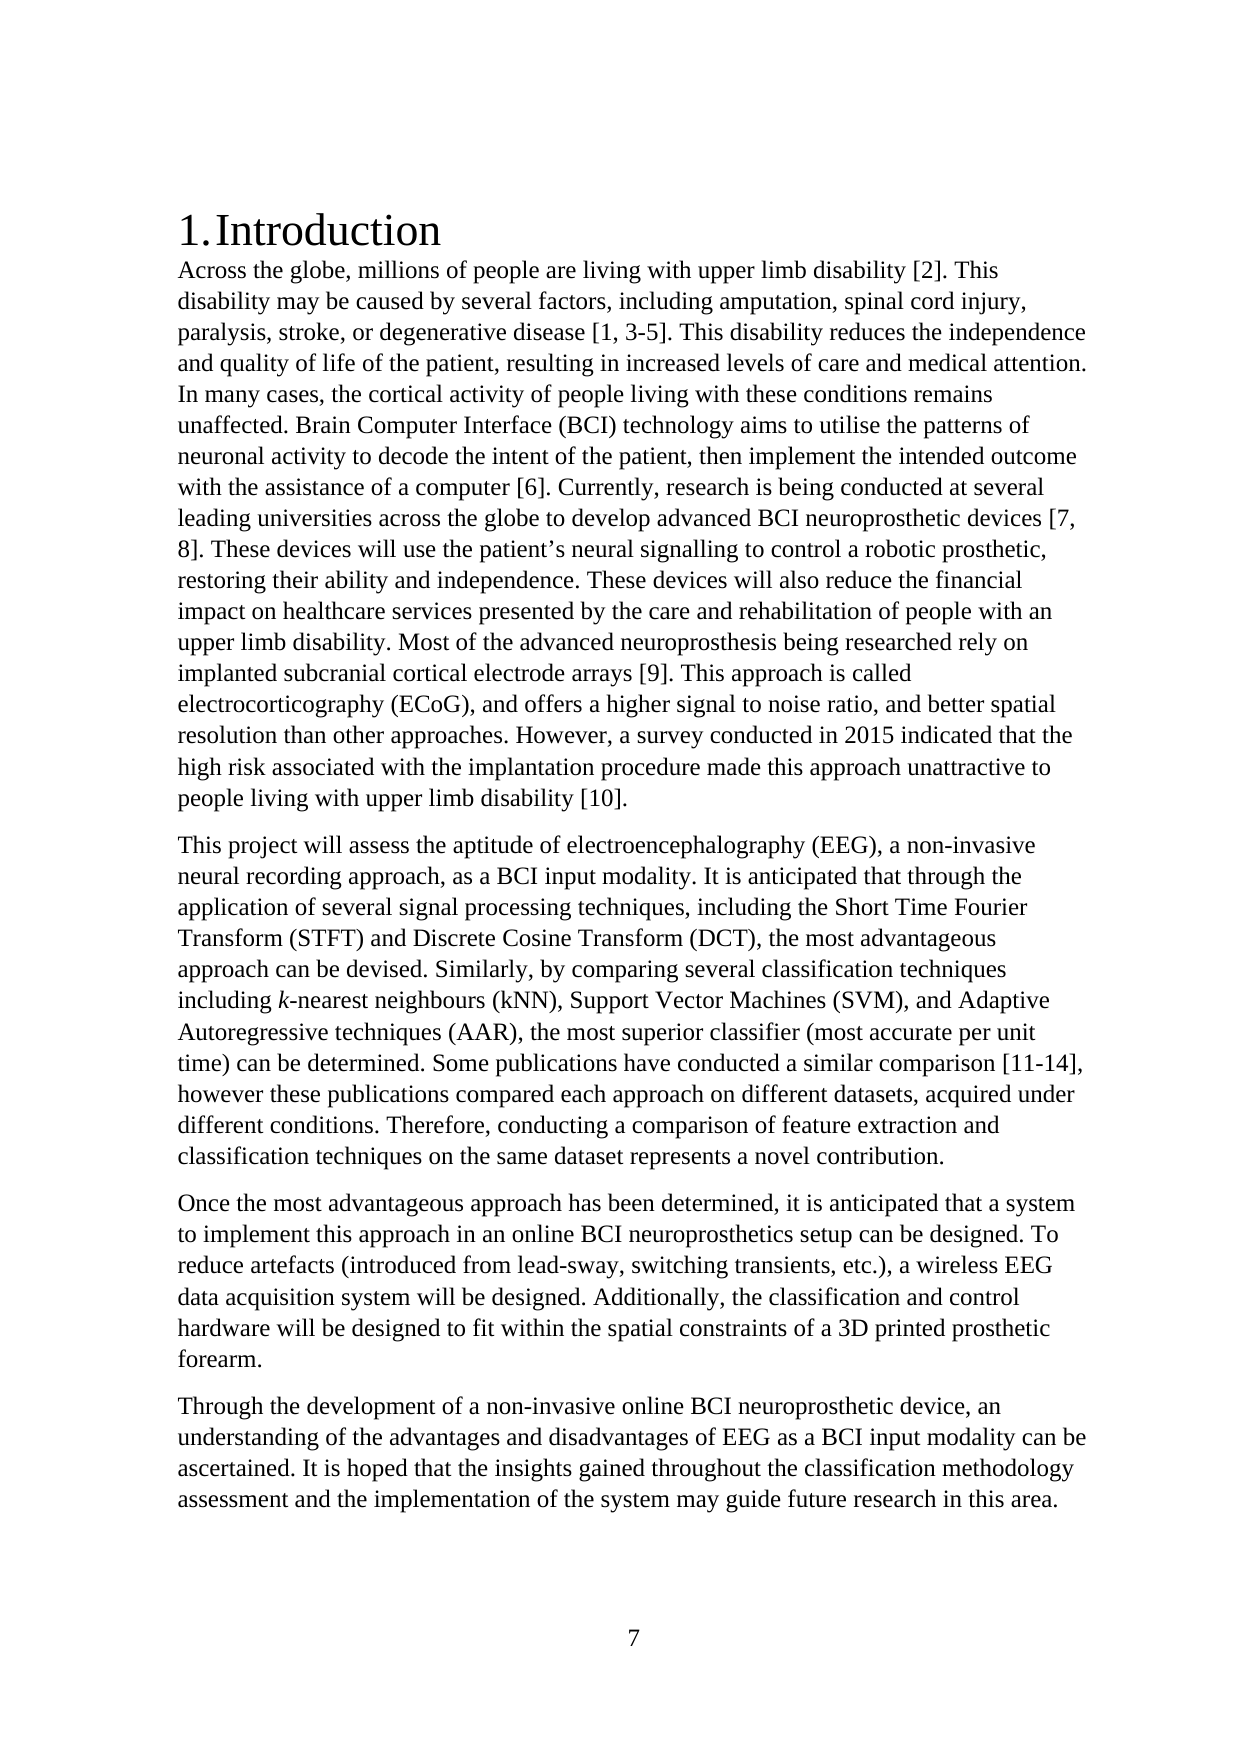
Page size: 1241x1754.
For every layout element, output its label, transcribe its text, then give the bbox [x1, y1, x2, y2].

text Once the most advantageous approach has been determined, it is anticipated that a system to implement this approach in an online BCI neuroprosthetics setup can be designed. To reduce artefacts (introduced from lead-sway, switching transients, etc.), a wireless EEG data acquisition system will be designed. Additionally, the classification and control hardware will be designed to fit within the spatial constraints of a 3D printed prosthetic forearm. [177, 1188, 1090, 1372]
text Across the globe, millions of people are living with upper limb disability [2]. This disability may be caused by several factors, including amputation, spinal cord injury, paralysis, stroke, or degenerative disease [1, 3-5]. This disability reduces the independence and quality of life of the patient, resulting in increased levels of care and medical attention. In many cases, the cortical activity of people living with these conditions remains unaffected. Brain Computer Interface (BCI) technology aims to utilise the patterns of neuronal activity to decode the intent of the patient, then implement the intended outcome with the assistance of a computer [6]. Currently, research is being conducted at several leading universities across the globe to develop advanced BCI neuroprosthetic devices [7, 8]. These devices will use the patient’s neural signalling to control a robotic prosthetic, restoring their ability and independence. These devices will also reduce the financial impact on healthcare services presented by the care and rehabilitation of people with an upper limb disability. Most of the advanced neuroprosthesis being researched rely on implanted subcranial cortical electrode arrays [9]. This approach is called electrocorticography (ECoG), and offers a higher signal to noise ratio, and better spatial resolution than other approaches. However, a survey conducted in 2015 indicated that the high risk associated with the implantation procedure made this approach unattractive to people living with upper limb disability [10]. [177, 255, 1090, 811]
text This project will assess the aptitude of electroencephalography (EEG), a non-invasive neural recording approach, as a BCI input modality. It is anticipated that through the application of several signal processing techniques, including the Short Time Fourier Transform (STFT) and Discrete Cosine Transform (DCT), the most advantageous approach can be devised. Similarly, by comparing several classification techniques including k-nearest neighbours (kNN), Support Vector Machines (SVM), and Adaptive Autoregressive techniques (AAR), the most superior classifier (most accurate per unit time) can be determined. Some publications have conducted a similar comparison [11-14], however these publications compared each approach on different datasets, acquired under different conditions. Therefore, conducting a comparison of feature extraction and classification techniques on the same dataset represents a novel contribution. [177, 830, 1090, 1169]
subtitle Introduction [177, 202, 1090, 255]
text Through the development of a non-invasive online BCI neuroprosthetic device, an understanding of the advantages and disadvantages of EEG as a BCI input modality can be ascertained. It is hoped that the insights gained throughout the classification methodology assessment and the implementation of the system may guide future research in this area. [177, 1391, 1090, 1513]
